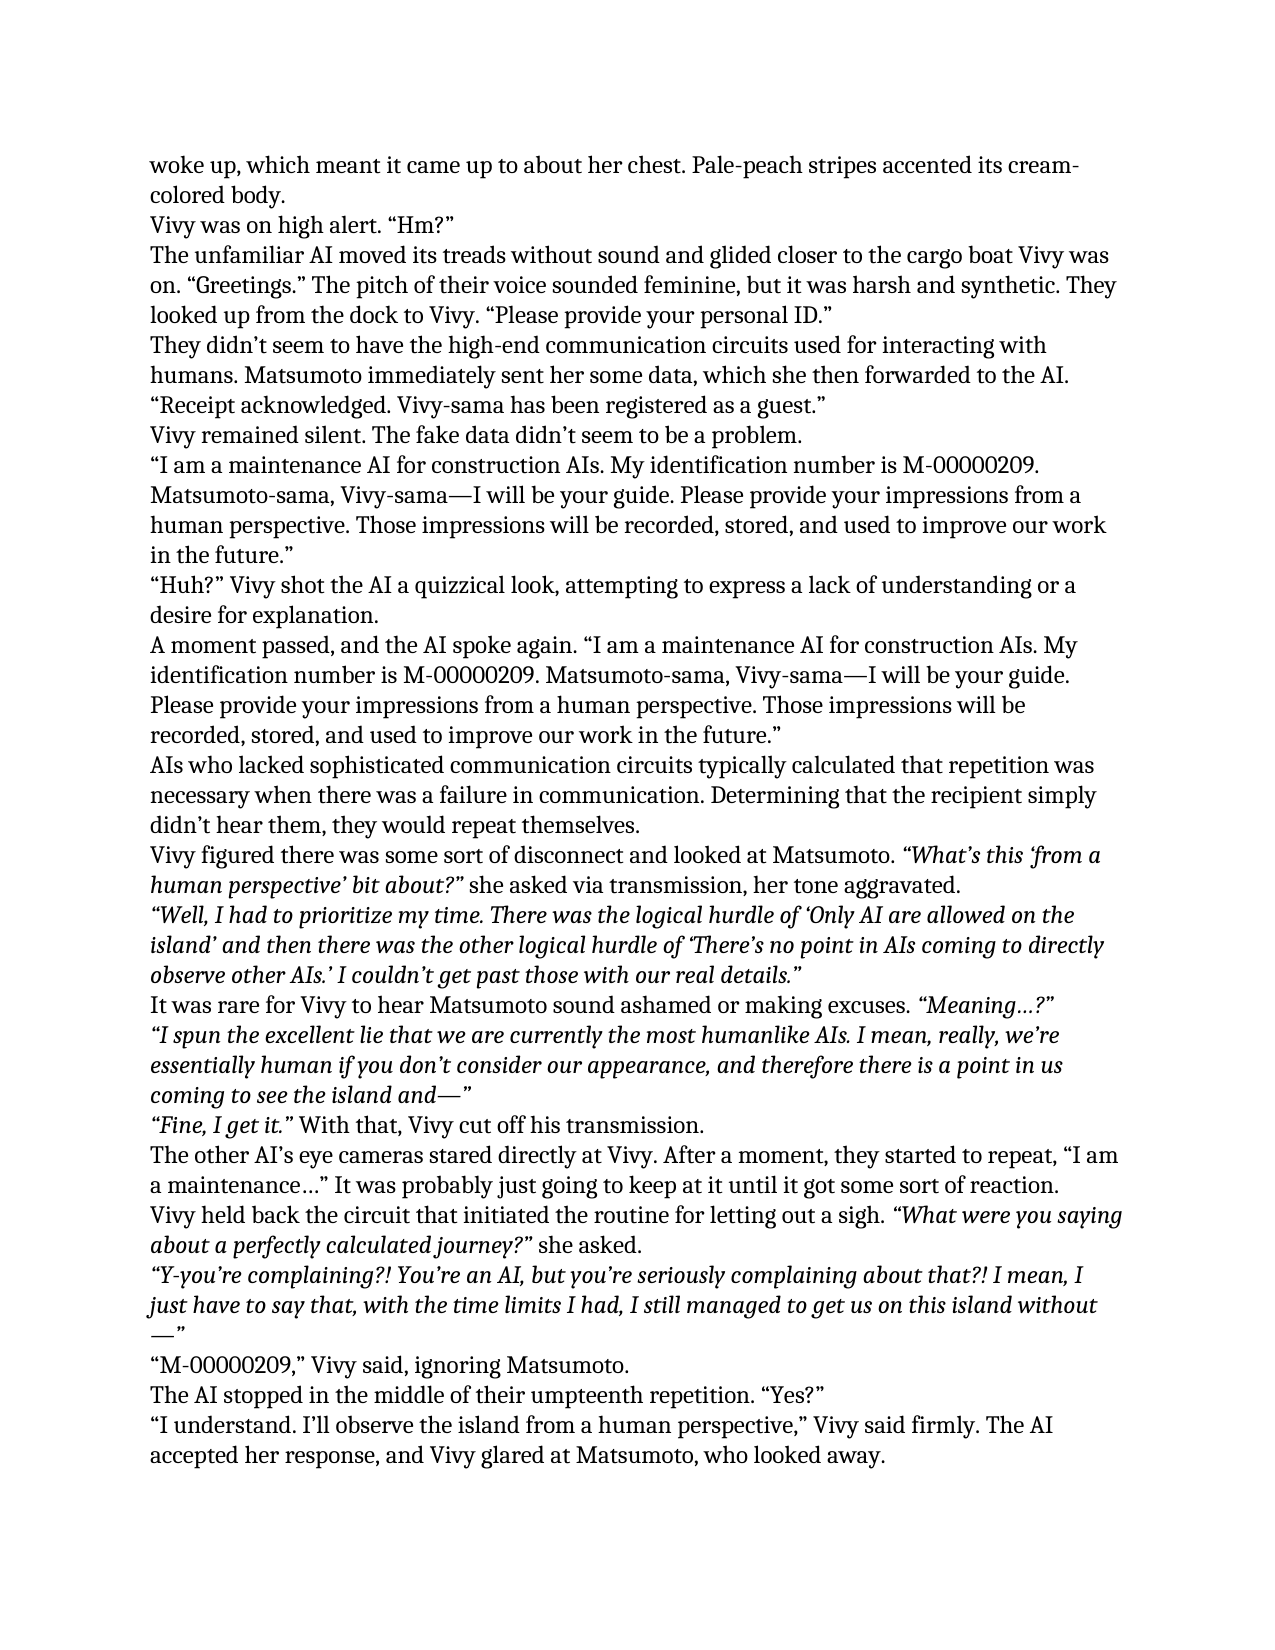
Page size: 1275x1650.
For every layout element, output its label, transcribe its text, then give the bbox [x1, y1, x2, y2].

text AIs who lacked sophisticated communication circuits typically calculated that repetition was necessary when there was a failure in communication. Determining that the recipient simply didn’t hear them, they would repeat themselves. [150, 750, 1125, 840]
text “M-00000209,” Vivy said, ignoring Matsumoto. [150, 1350, 1125, 1380]
text “Huh?” Vivy shot the AI a quizzical look, attempting to express a lack of understanding or a desire for explanation. [150, 570, 1125, 630]
text Vivy remained silent. The fake data didn’t seem to be a problem. [150, 420, 1125, 450]
text The AI stopped in the middle of their umpteenth repetition. “Yes?” [150, 1380, 1125, 1410]
text The unfamiliar AI moved its treads without sound and glided closer to the cargo boat Vivy was on. “Greetings.” The pitch of their voice sounded feminine, but it was harsh and synthetic. They looked up from the dock to Vivy. “Please provide your personal ID.” [150, 240, 1125, 330]
text “I am a maintenance AI for construction AIs. My identification number is M-00000209. Matsumoto-sama, Vivy-sama—I will be your guide. Please provide your impressions from a human perspective. Those impressions will be recorded, stored, and used to improve our work in the future.” [150, 450, 1125, 570]
text “I understand. I’ll observe the island from a human perspective,” Vivy said firmly. The AI accepted her response, and Vivy glared at Matsumoto, who looked away. [150, 1410, 1125, 1470]
text “Fine, I get it.” With that, Vivy cut off his transmission. [150, 1110, 1125, 1140]
text “I spun the excellent lie that we are currently the most humanlike AIs. I mean, really, we’re essentially human if you don’t consider our appearance, and therefore there is a point in us coming to see the island and—” [150, 1020, 1125, 1110]
text Vivy held back the circuit that initiated the routine for letting out a sigh. “What were you saying about a perfectly calculated journey?” she asked. [150, 1200, 1125, 1260]
text A moment passed, and the AI spoke again. “I am a maintenance AI for construction AIs. My identification number is M-00000209. Matsumoto-sama, Vivy-sama—I will be your guide. Please provide your impressions from a human perspective. Those impressions will be recorded, stored, and used to improve our work in the future.” [150, 630, 1125, 750]
text The other AI’s eye cameras stared directly at Vivy. After a moment, they started to repeat, “I am a maintenance…” It was probably just going to keep at it until it got some sort of reaction. [150, 1140, 1125, 1200]
text “Receipt acknowledged. Vivy-sama has been registered as a guest.” [150, 390, 1125, 420]
text “Y-you’re complaining?! You’re an AI, but you’re seriously complaining about that?! I mean, I just have to say that, with the time limits I had, I still managed to get us on this island without—” [150, 1260, 1125, 1350]
text Vivy figured there was some sort of disconnect and looked at Matsumoto. “What’s this ‘from a human perspective’ bit about?” she asked via transmission, her tone aggravated. [150, 840, 1125, 900]
text Vivy was on high alert. “Hm?” [150, 210, 1125, 240]
text It was rare for Vivy to hear Matsumoto sound ashamed or making excuses. “Meaning…?” [150, 990, 1125, 1020]
text They didn’t seem to have the high-end communication circuits used for interacting with humans. Matsumoto immediately sent her some data, which she then forwarded to the AI. [150, 330, 1125, 390]
text “Well, I had to prioritize my time. There was the logical hurdle of ‘Only AI are allowed on the island’ and then there was the other logical hurdle of ‘There’s no point in AIs coming to directly observe other AIs.’ I couldn’t get past those with our real details.” [150, 900, 1125, 990]
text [150, 150, 1125, 210]
